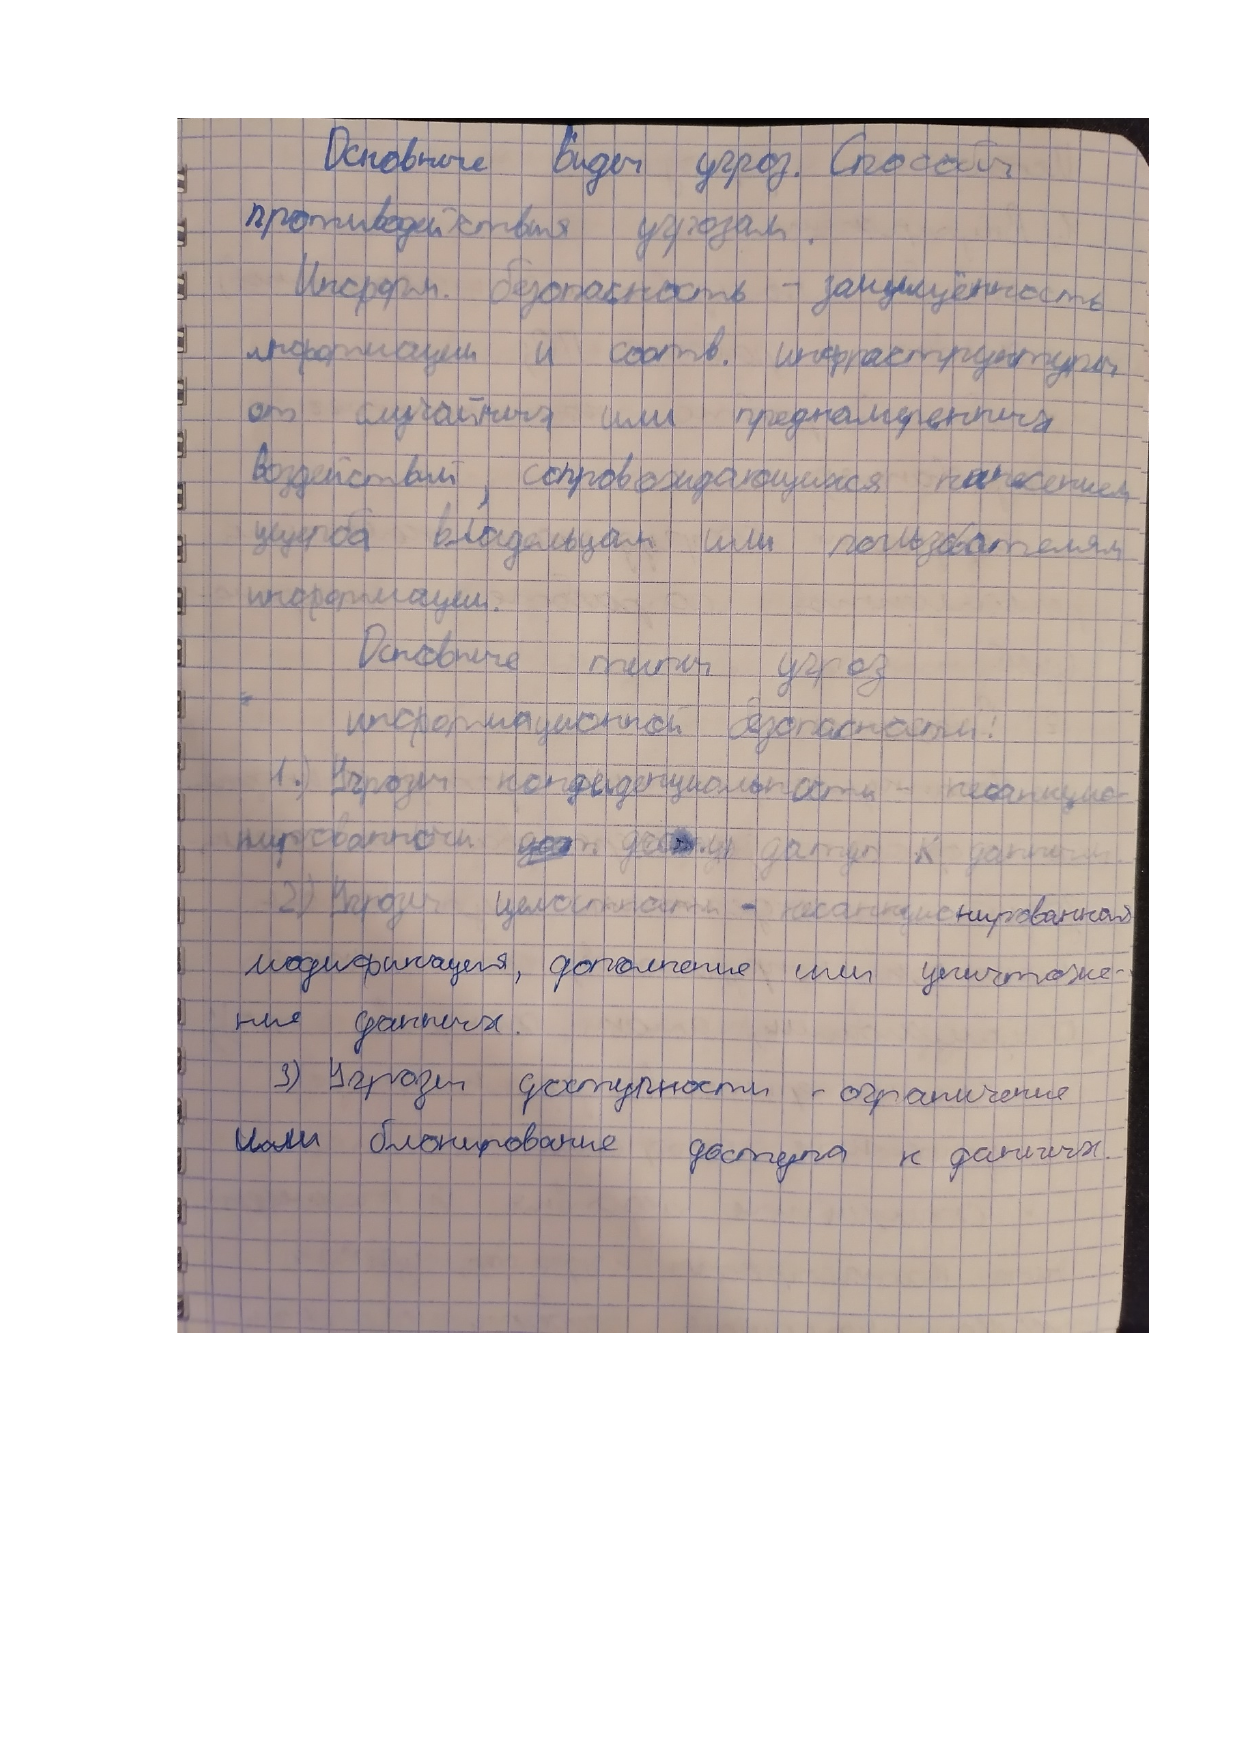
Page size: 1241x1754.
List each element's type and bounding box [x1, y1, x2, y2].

picture [177, 118, 1149, 1333]
